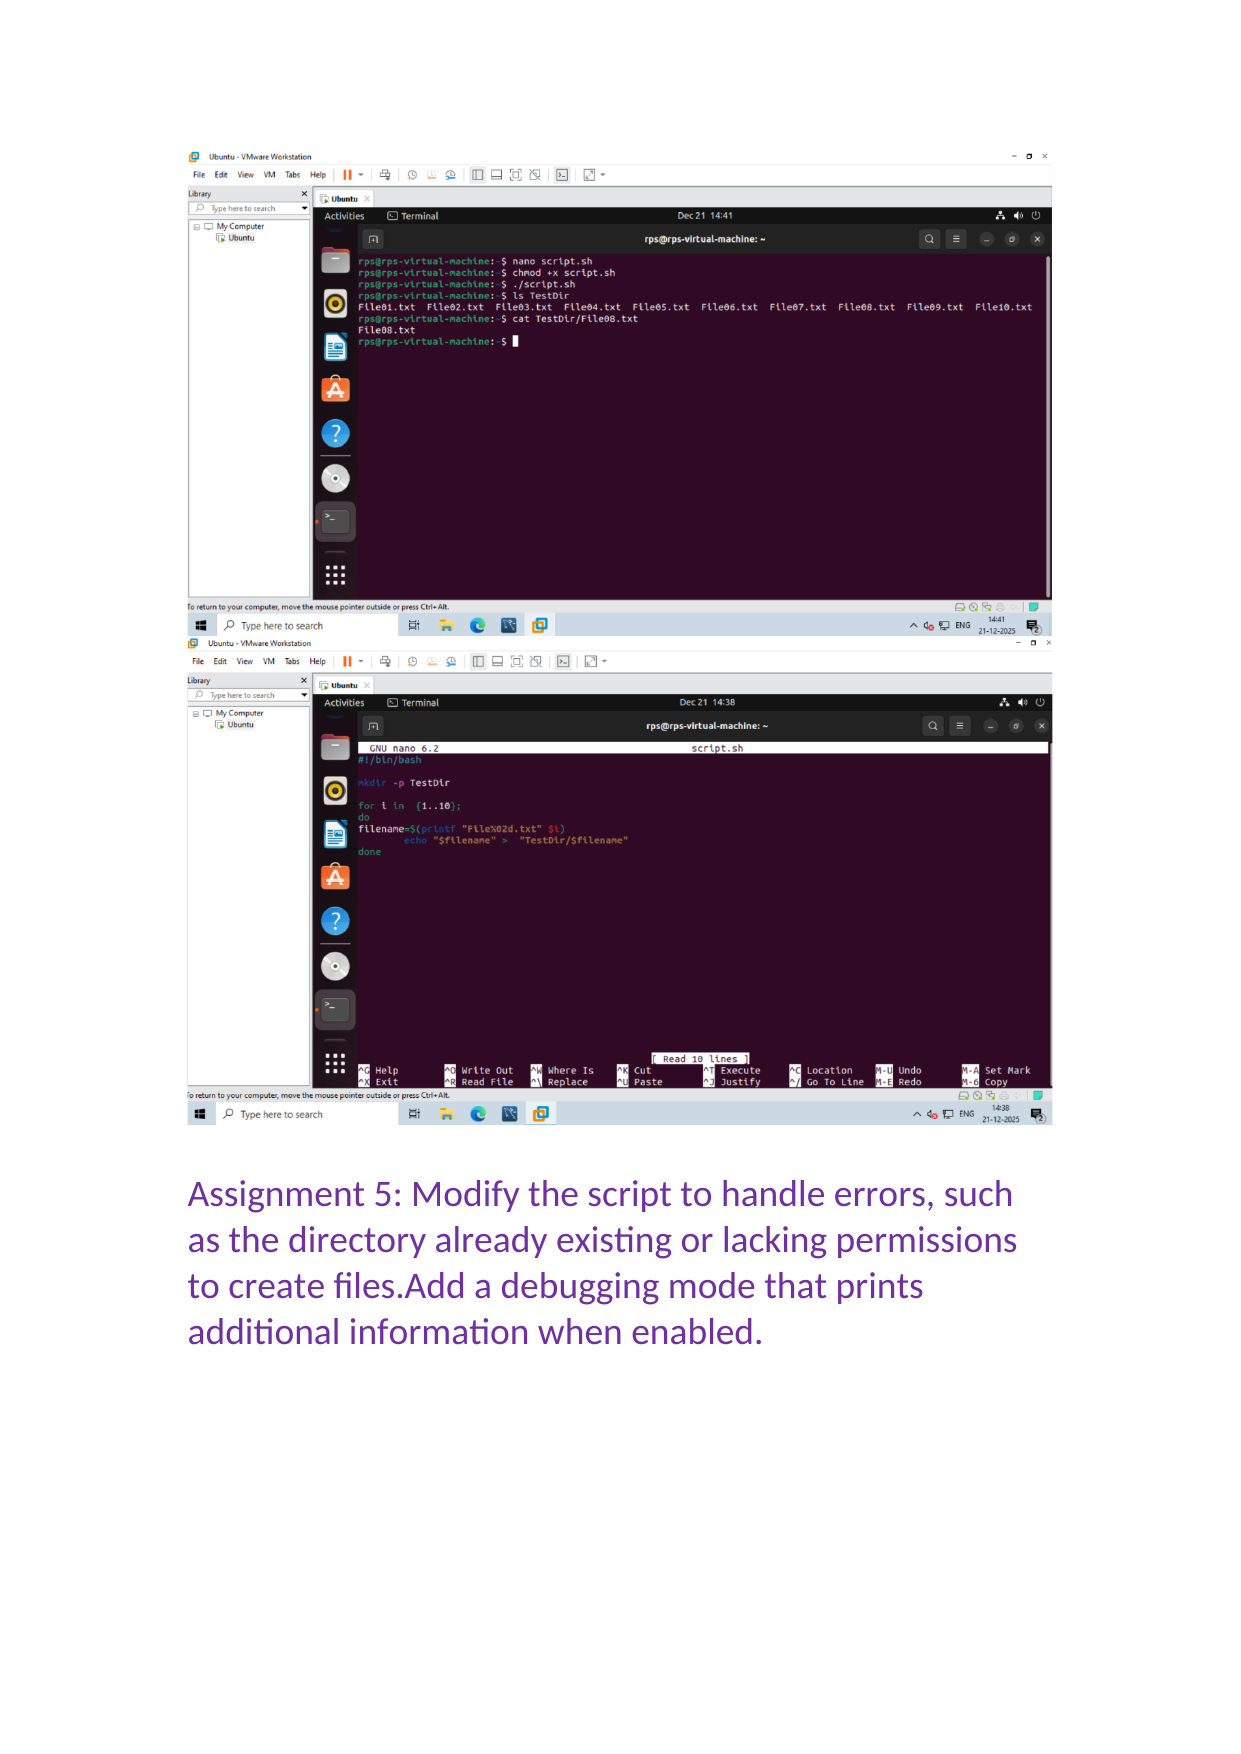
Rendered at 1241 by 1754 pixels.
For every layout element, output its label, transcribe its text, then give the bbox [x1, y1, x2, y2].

text Assignment 5: Modify the script to handle errors, such as the directory already existing or lacking permissions to create files.Add a debugging mode that prints additional information when enabled. [187, 1170, 1053, 1353]
picture [187, 150, 1053, 1125]
